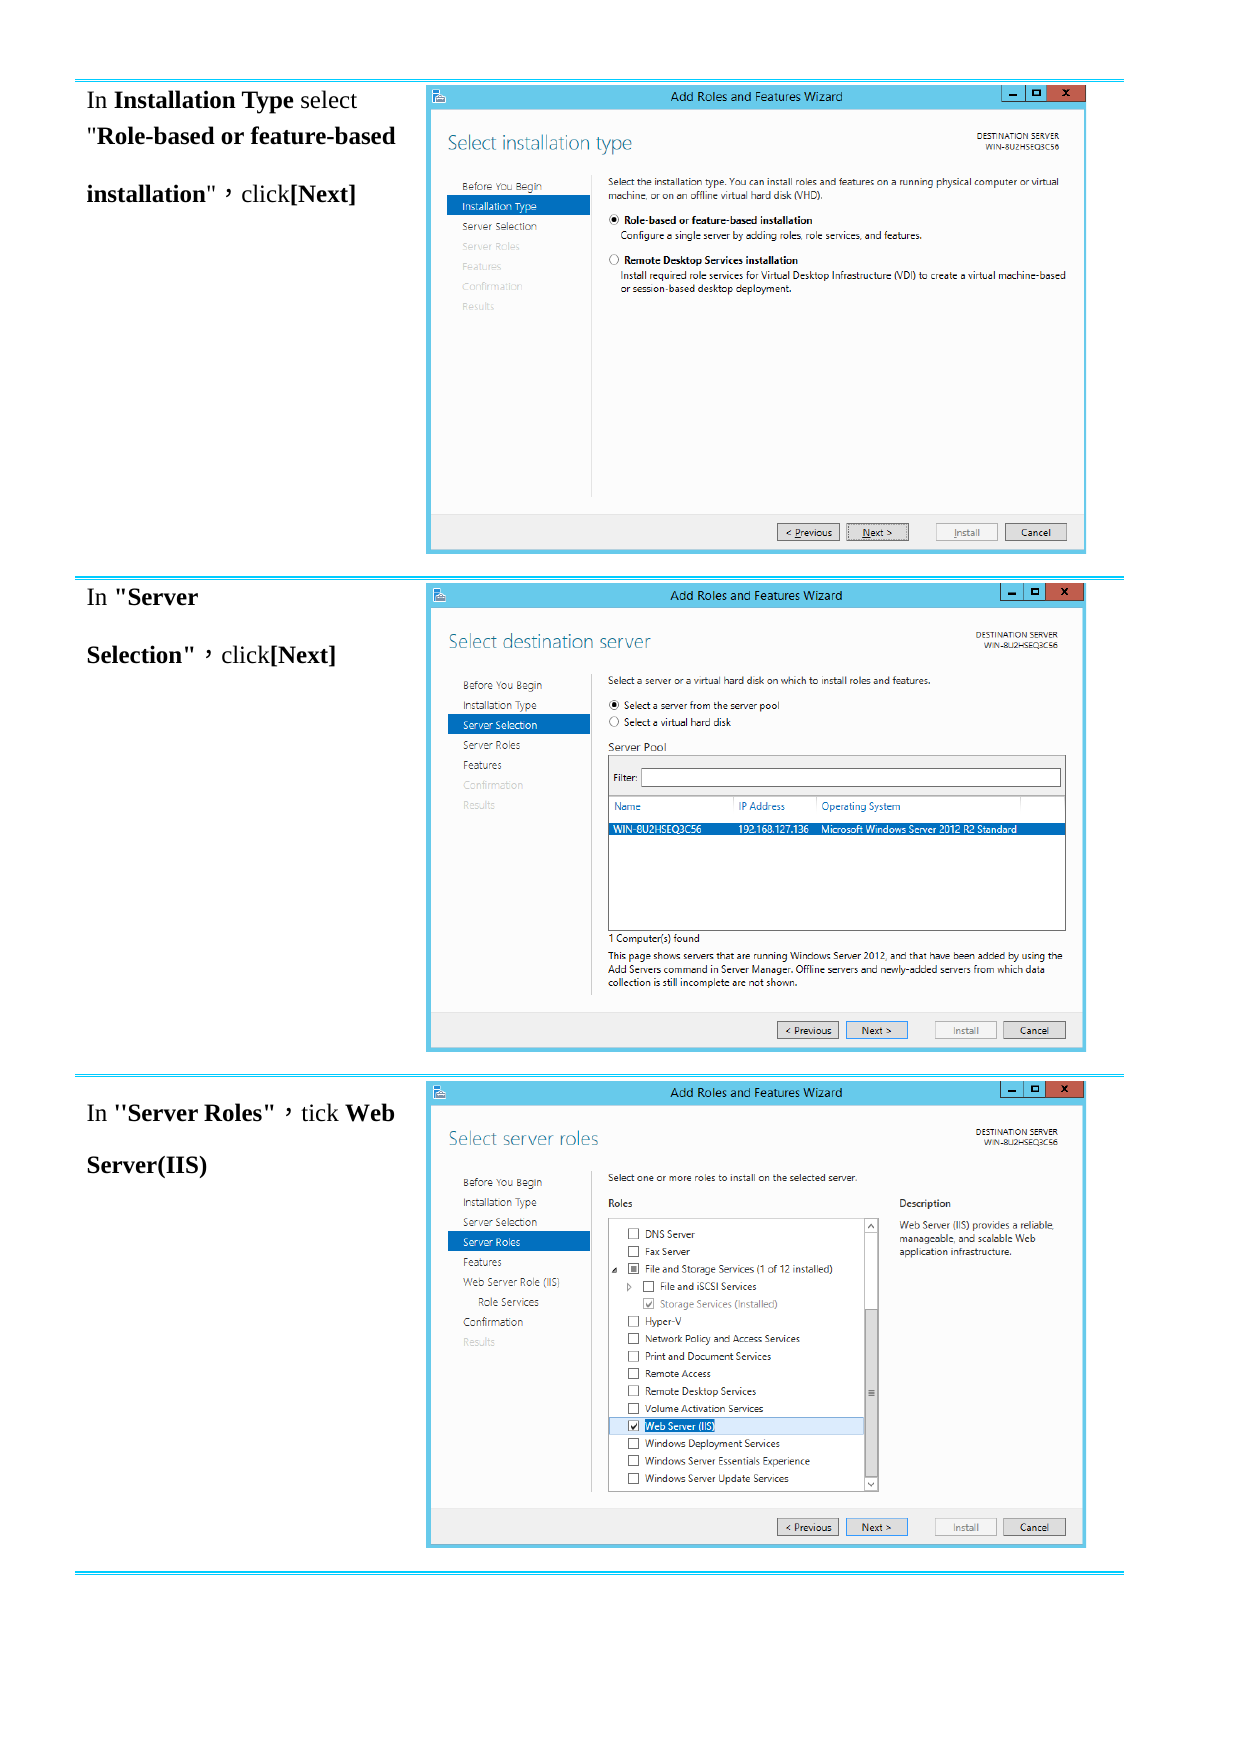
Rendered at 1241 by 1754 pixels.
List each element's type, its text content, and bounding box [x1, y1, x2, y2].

picture [426, 583, 1087, 1052]
picture [426, 1081, 1087, 1548]
picture [426, 85, 1087, 554]
table_cell [415, 580, 1123, 1074]
table_cell In "Server Selection"，click[Next] [75, 580, 415, 1074]
table_cell [415, 82, 1123, 576]
table_cell In ''Server Roles"，tick Web Server(IIS) [75, 1077, 415, 1571]
table_cell [415, 1077, 1123, 1571]
table_cell In Installation Type select "Role-based or feature-based installation"，click[Next] [75, 82, 415, 576]
